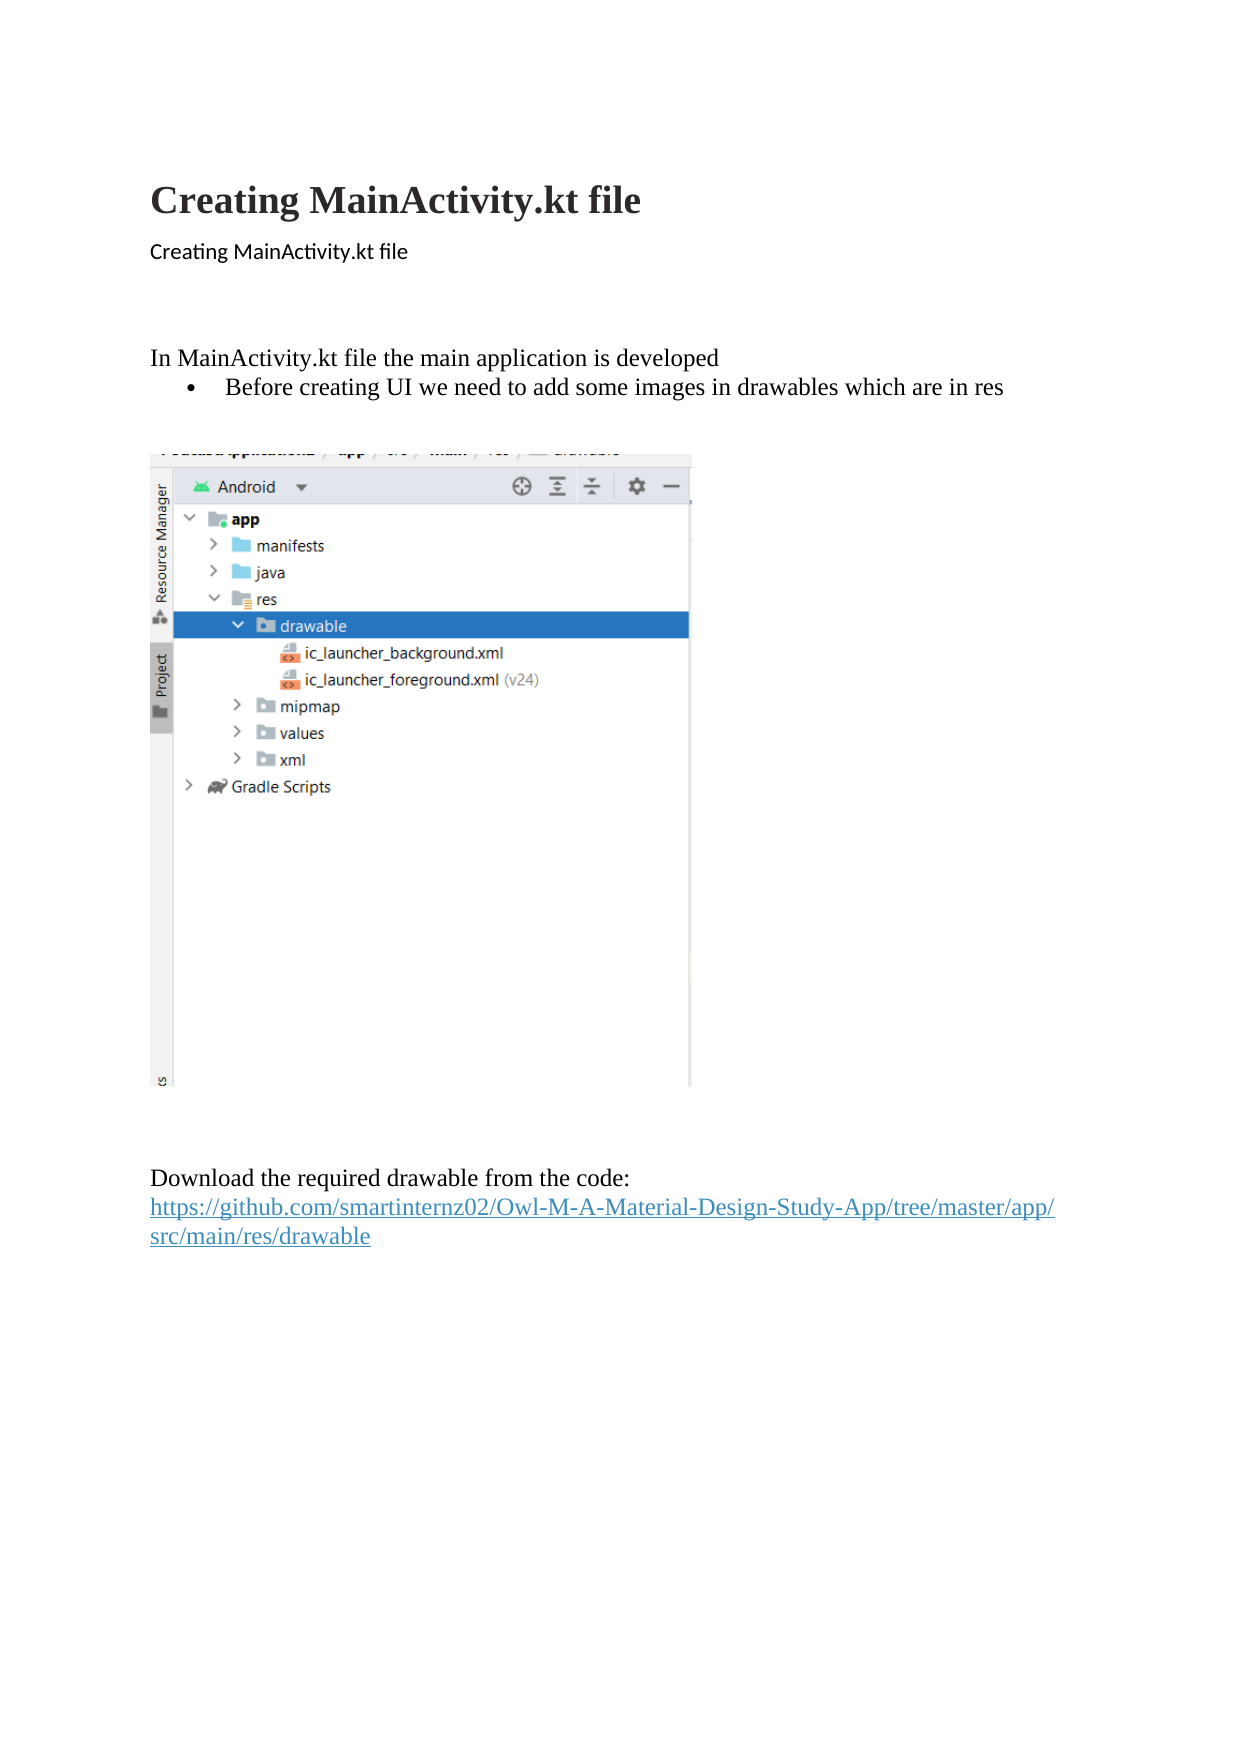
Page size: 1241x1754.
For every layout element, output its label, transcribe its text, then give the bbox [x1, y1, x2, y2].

subtitle Creating MainActivity.kt file [150, 175, 1090, 222]
text Creating MainActivity.kt file [150, 237, 1090, 266]
text In MainActivity.kt file the main application is developed [150, 343, 1090, 372]
list Before creating UI we need to add some images in drawables which are in res [187, 372, 1090, 401]
text Download the required drawable from the code: [150, 1163, 1090, 1192]
picture [150, 454, 693, 1086]
text https://github.com/smartinternz02/Owl-M-A-Material-Design-Study-App/tree/master/app/src/main/res/drawable [150, 1192, 1090, 1249]
